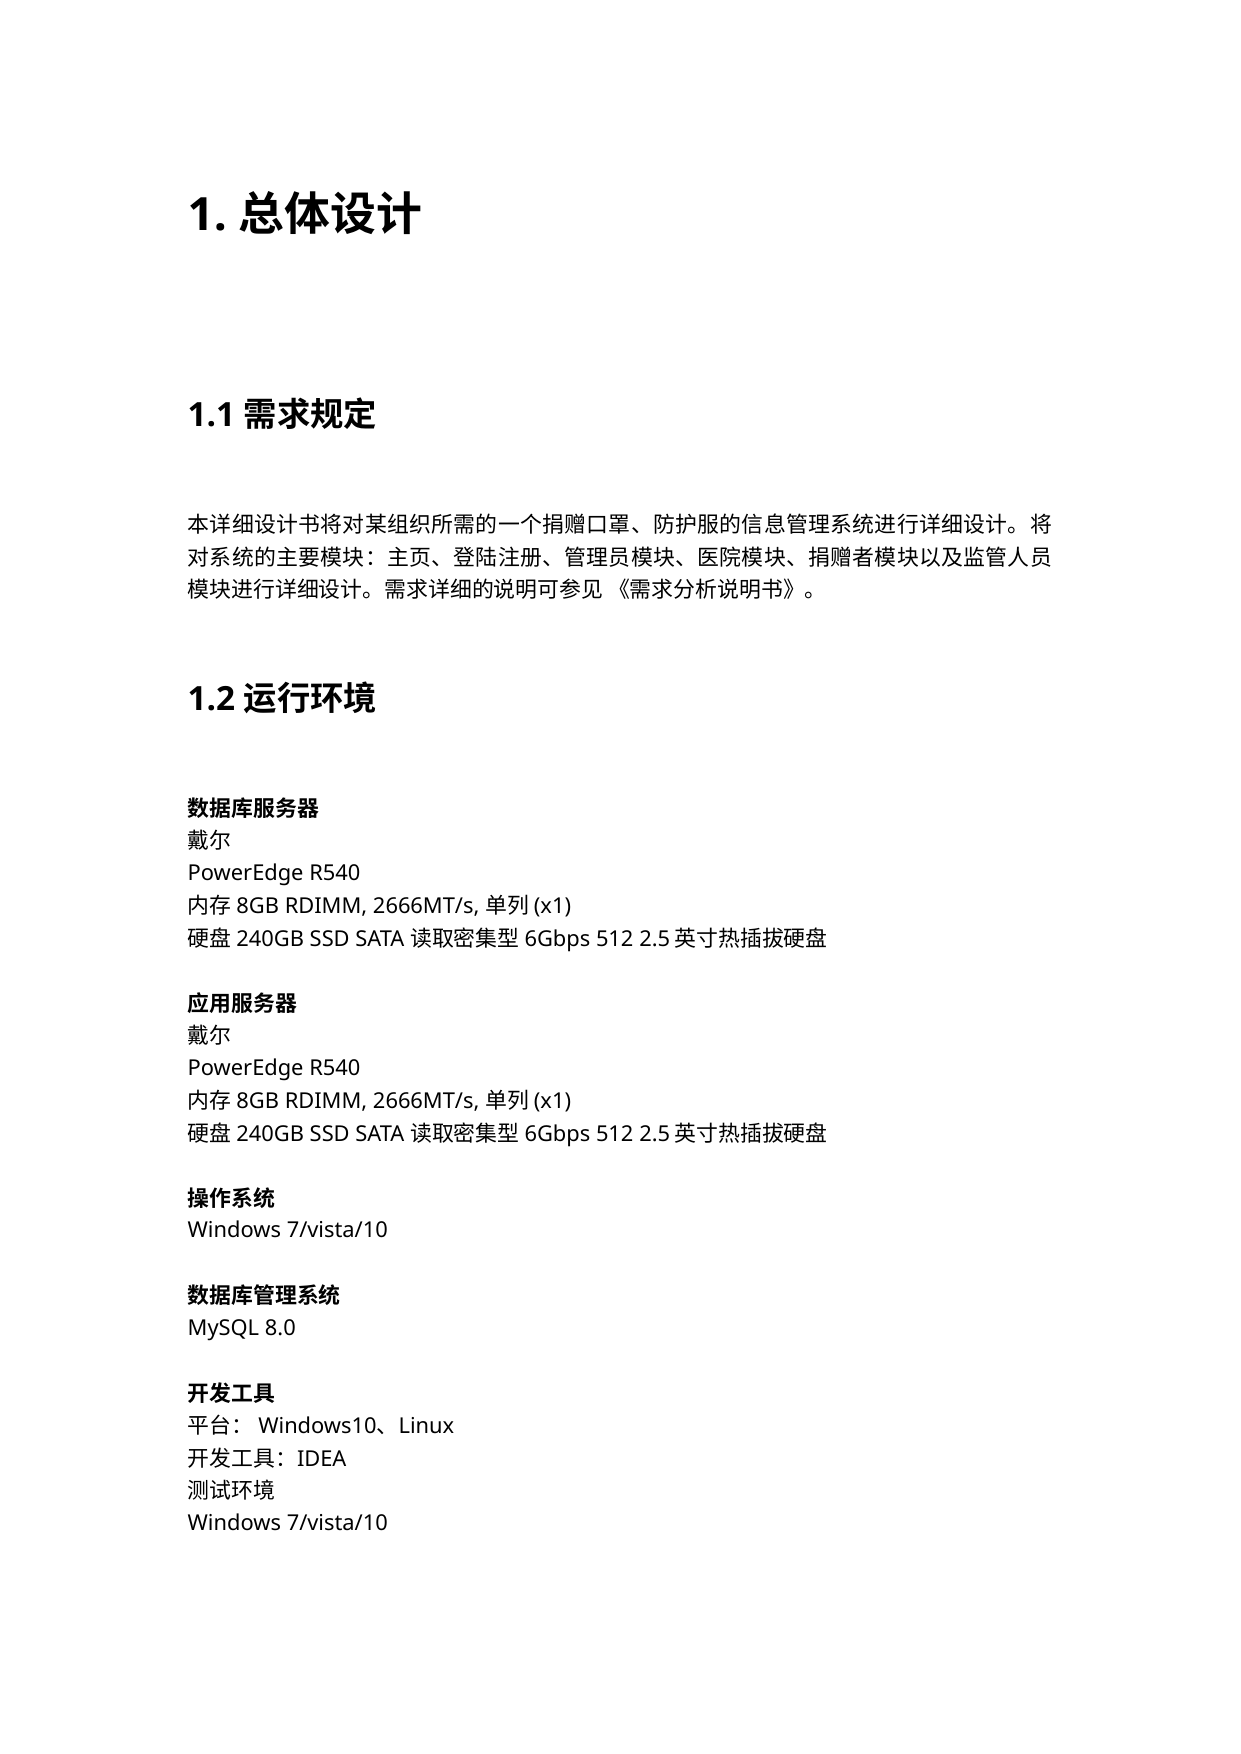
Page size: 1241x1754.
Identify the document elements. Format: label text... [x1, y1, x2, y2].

text 本详细设计书将对某组织所需的一个捐赠口罩、防护服的信息管理系统进行详细设计。将对系统的主要模块：主页、登陆注册、管理员模块、医院模块、捐赠者模块以及监管人员模块进行详细设计。需求详细的说明可参见 《需求分析说明书》。 [187, 514, 1053, 611]
text 戴尔 [187, 830, 1053, 863]
text 数据库管理系统 [187, 1285, 1053, 1318]
text 开发工具 [187, 1383, 1053, 1415]
text 测试环境 [187, 1480, 1053, 1513]
subtitle 总体设计 [187, 162, 1053, 259]
text Windows 7/vista/10 [187, 1220, 1053, 1253]
text PowerEdge R540 [187, 1058, 1053, 1090]
text PowerEdge R540 [187, 863, 1053, 895]
text 操作系统 [187, 1188, 1053, 1220]
text 数据库服务器 [187, 798, 1053, 830]
text 戴尔 [187, 1025, 1053, 1058]
subtitle 运行环境 [187, 671, 1053, 736]
text 硬盘 240GB SSD SATA 读取密集型 6Gbps 512 2.5英寸热插拔硬盘 [187, 1123, 1053, 1155]
text 开发工具：IDEA [187, 1448, 1053, 1480]
text 内存 8GB RDIMM, 2666MT/s, 单列 (x1) [187, 1090, 1053, 1123]
text 平台： Windows10、Linux [187, 1415, 1053, 1448]
text 内存 8GB RDIMM, 2666MT/s, 单列 (x1) [187, 895, 1053, 928]
text Windows 7/vista/10 [187, 1513, 1053, 1545]
text MySQL 8.0 [187, 1318, 1053, 1350]
text 硬盘 240GB SSD SATA 读取密集型 6Gbps 512 2.5英寸热插拔硬盘 [187, 928, 1053, 960]
text 应用服务器 [187, 993, 1053, 1025]
subtitle 需求规定 [187, 387, 1053, 452]
